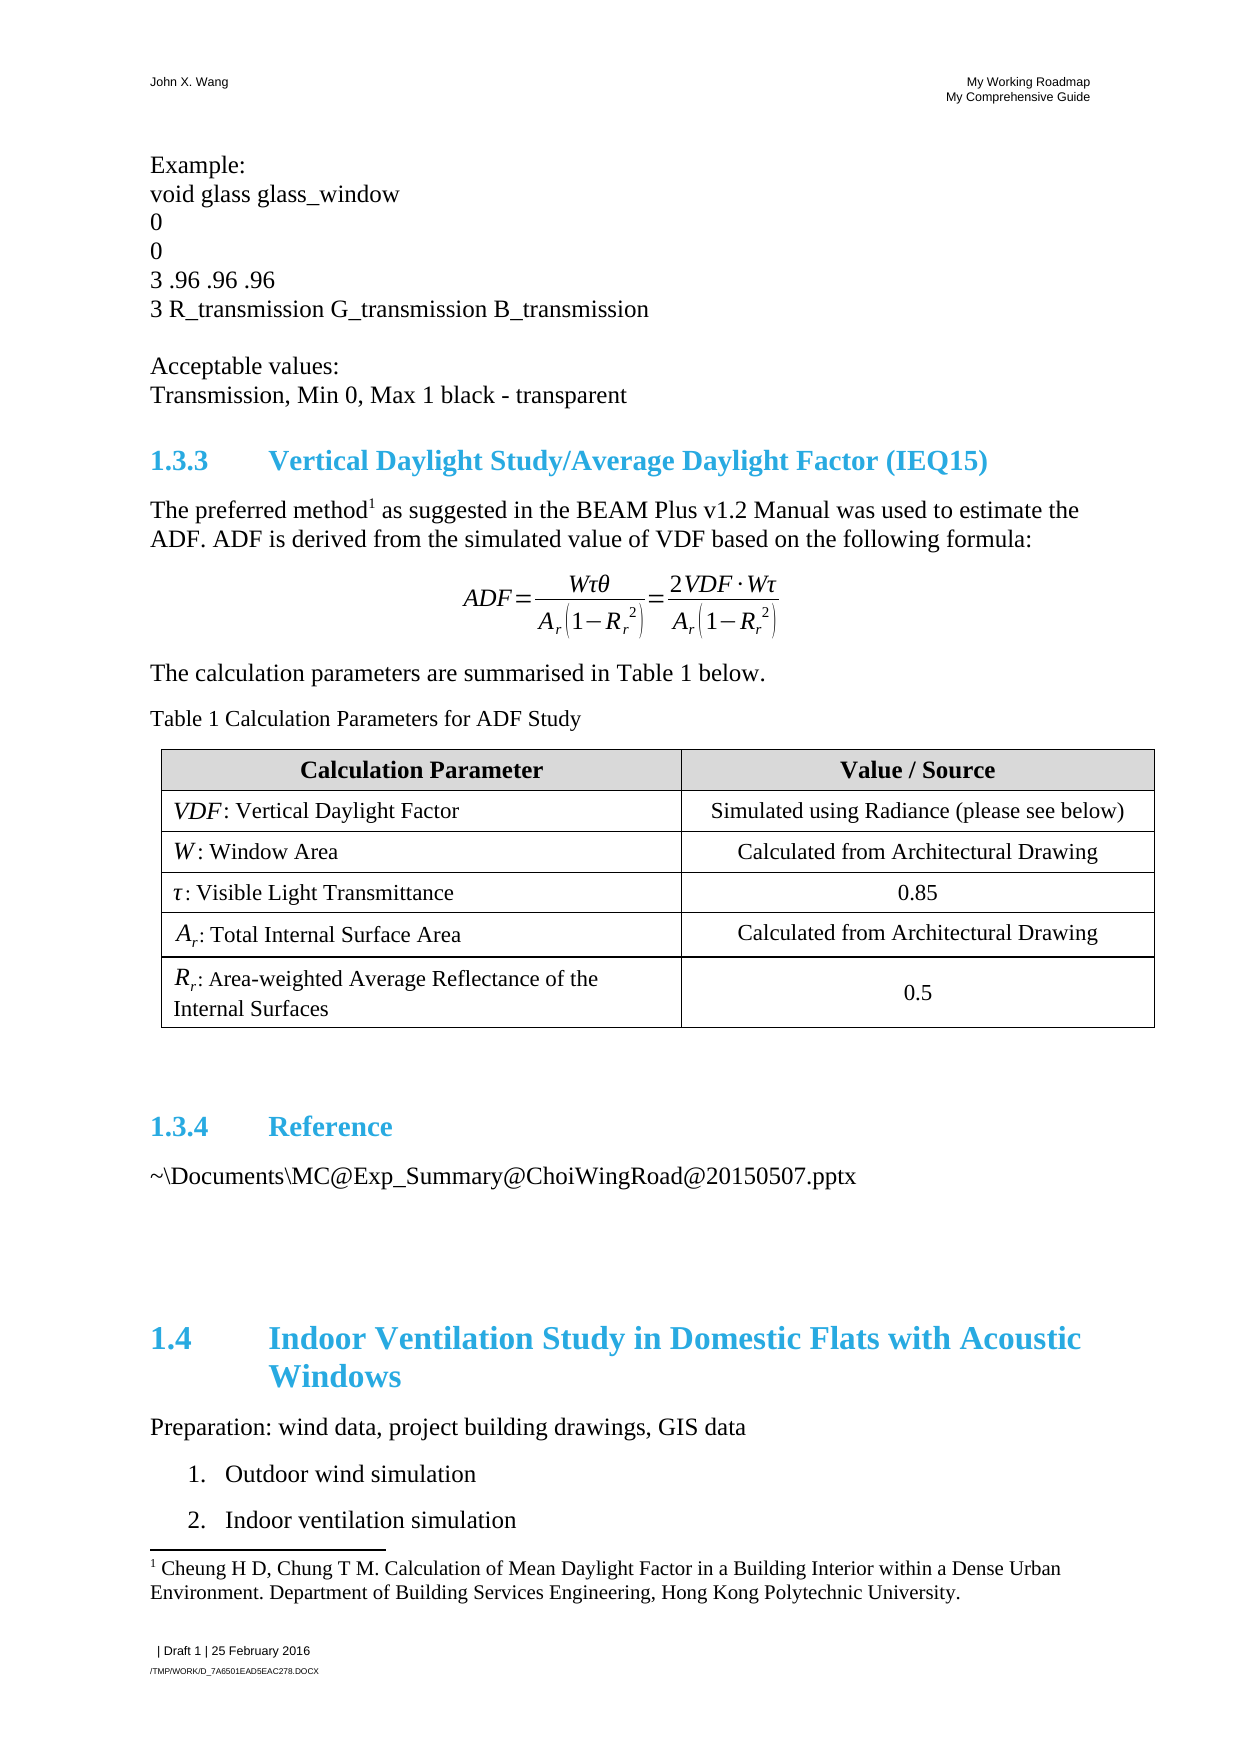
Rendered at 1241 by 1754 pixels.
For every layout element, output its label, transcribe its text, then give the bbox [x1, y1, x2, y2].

text Reference [150, 1110, 1090, 1143]
text The calculation parameters are summarised in Table 1 below. [150, 658, 1090, 687]
table_header Calculation Parameter [162, 750, 681, 790]
text Indoor Ventilation Study in Domestic Flats with Acoustic Windows [150, 1318, 1090, 1395]
table_cell 0.85 [682, 873, 1154, 912]
list Outdoor wind simulation [187, 1459, 1090, 1488]
table_cell Simulated using Radiance (please see below) [682, 791, 1154, 831]
text 0 [150, 236, 1090, 265]
text 3 R_transmission G_transmission B_transmission [150, 294, 1090, 322]
text void glass glass_window [150, 179, 1090, 207]
text Vertical Daylight Study/Average Daylight Factor (IEQ15) [150, 444, 1090, 477]
table_cell : Window Area [162, 832, 681, 872]
text Example: [150, 150, 1090, 179]
text Preparation: wind data, project building drawings, GIS data [150, 1412, 1090, 1441]
table_header Value / Source [682, 750, 1154, 790]
table_cell 0.5 [682, 958, 1154, 1027]
text Transmission, Min 0, Max 1 black - transparent [150, 380, 1090, 409]
list Indoor ventilation simulation [187, 1505, 1090, 1534]
table_cell Calculated from Architectural Drawing [682, 913, 1154, 956]
table_cell Calculated from Architectural Drawing [682, 832, 1154, 872]
text 3 .96 .96 .96 [150, 265, 1090, 294]
text 0 [150, 207, 1090, 236]
text The preferred method as suggested in the BEAM Plus v1.2 Manual was used to estimate the ADF. ADF is derived from the simulated value of VDF based on the following formula: [150, 495, 1090, 553]
text Acceptable values: [150, 351, 1090, 380]
table_cell : Vertical Daylight Factor [162, 791, 681, 831]
text ~\Documents\MC@Exp_Summary@ChoiWingRoad@20150507.pptx [150, 1161, 1090, 1190]
table_cell : Area-weighted Average Reflectance of the Internal Surfaces [162, 958, 681, 1027]
table_cell : Visible Light Transmittance [162, 873, 681, 912]
table_cell : Total Internal Surface Area [162, 913, 681, 956]
